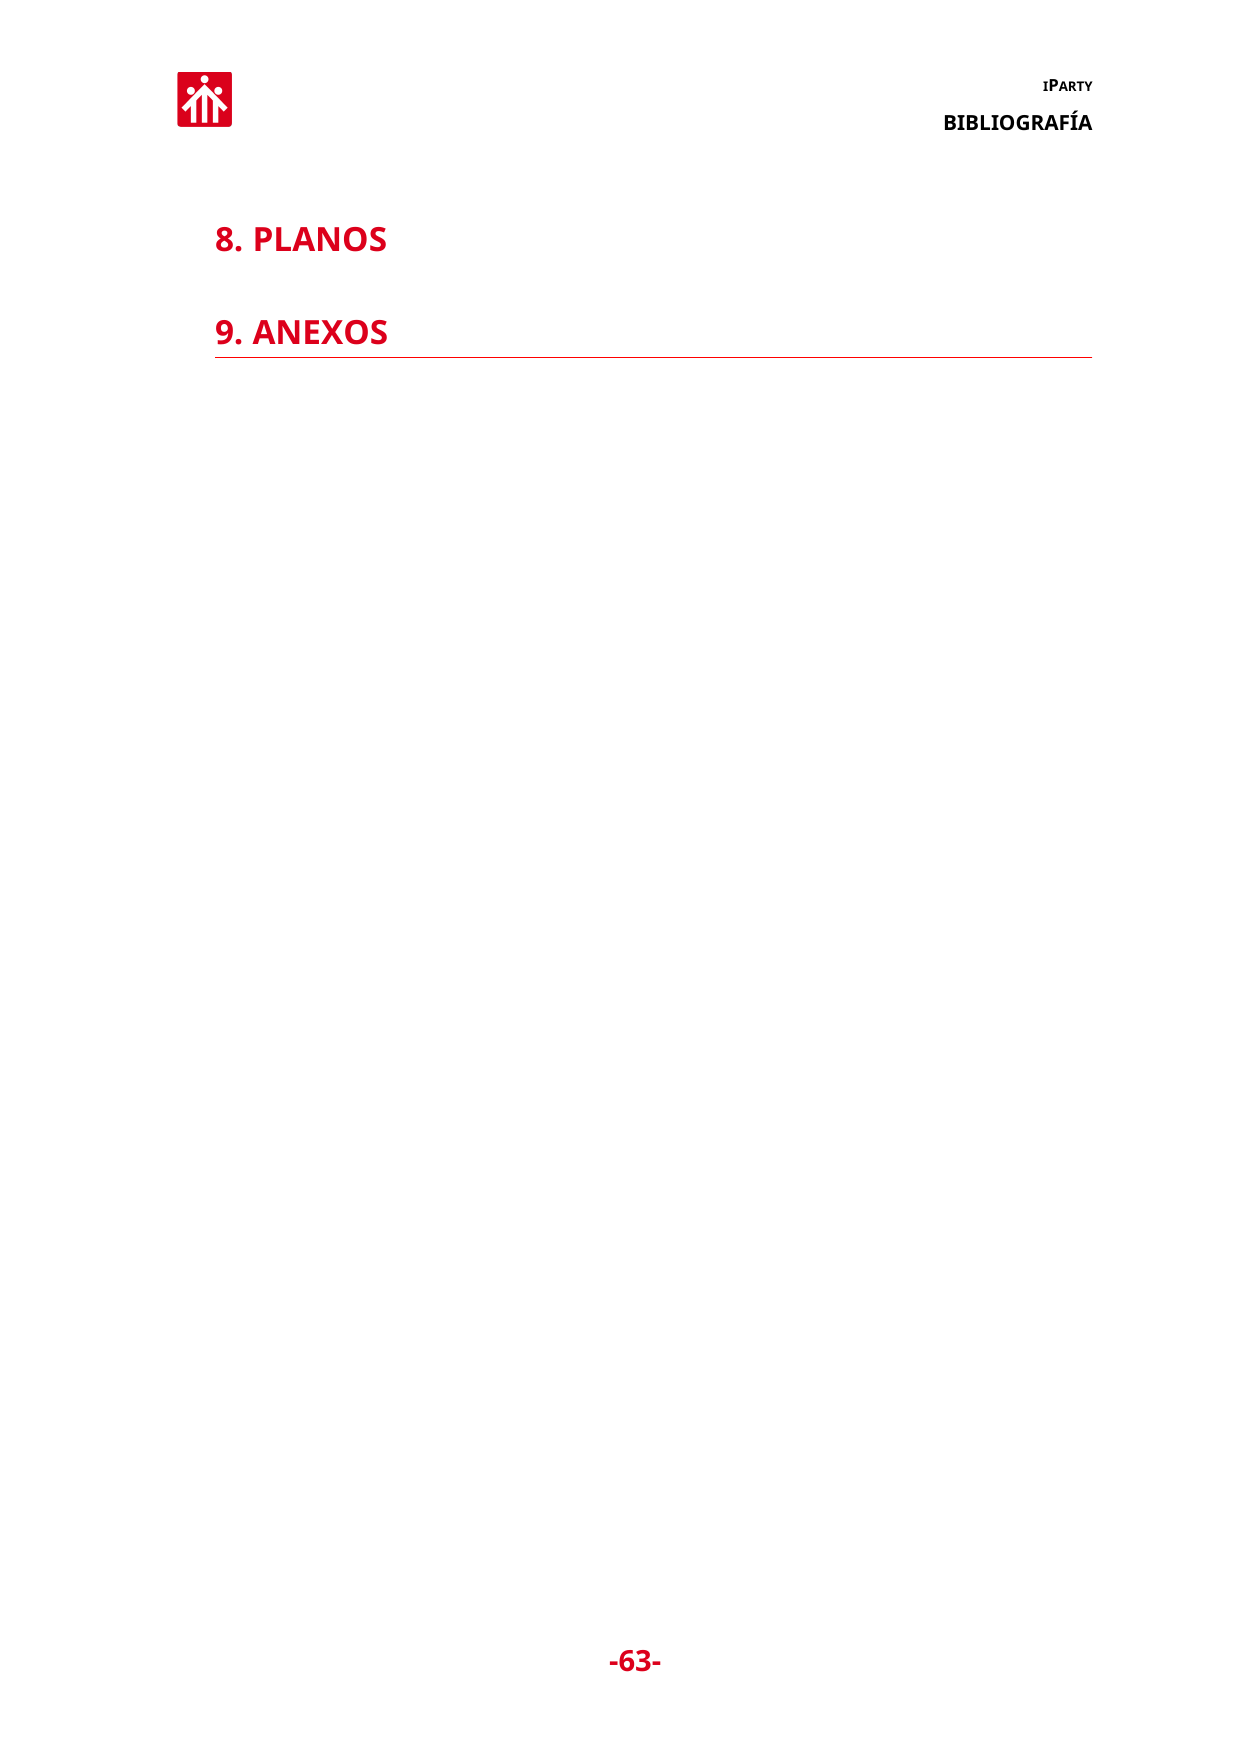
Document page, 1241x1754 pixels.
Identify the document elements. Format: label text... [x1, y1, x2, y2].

picture [177, 72, 232, 127]
subtitle Planos [215, 216, 1092, 261]
subtitle Anexos [215, 309, 1092, 357]
